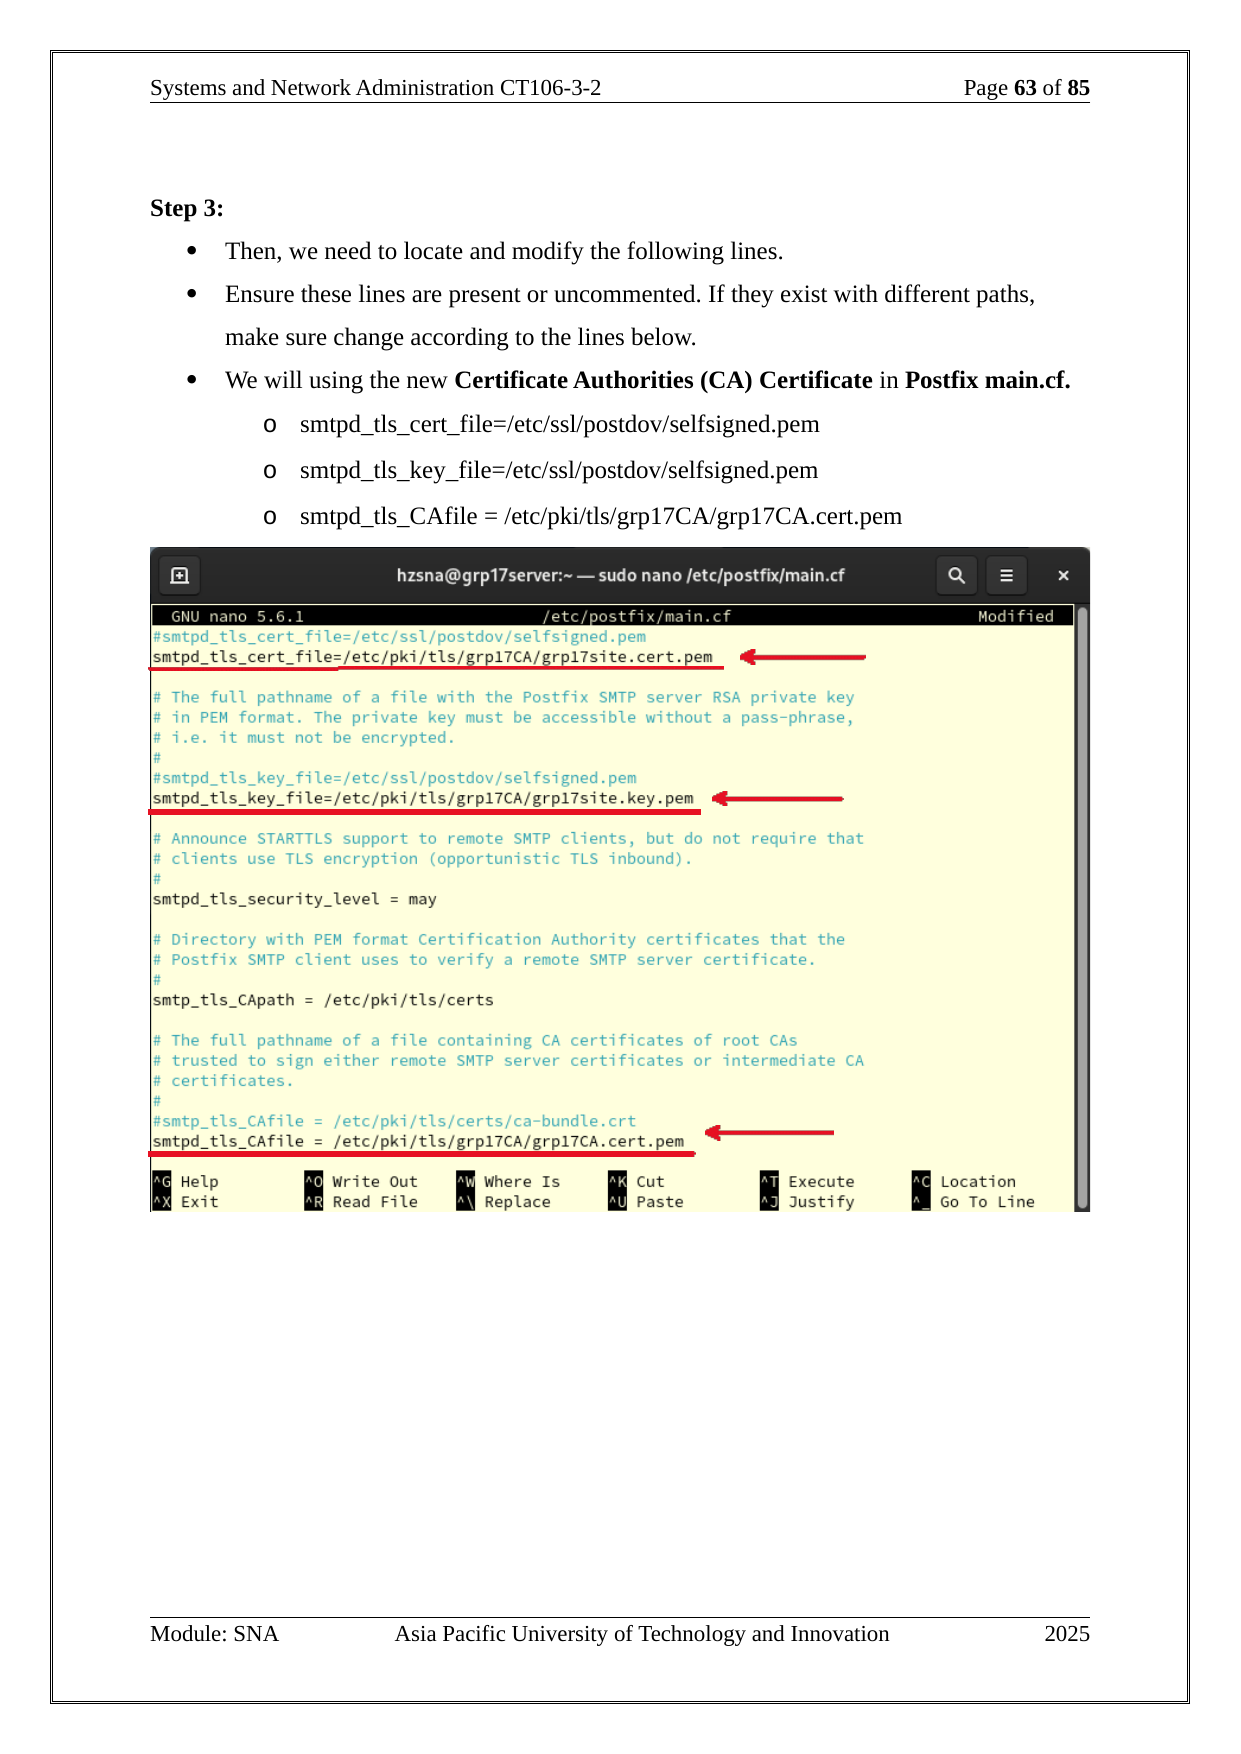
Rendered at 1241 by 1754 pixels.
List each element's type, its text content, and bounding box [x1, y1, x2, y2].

list smtpd_tls_cert_file=/etc/ssl/postdov/selfsigned.pem [262, 409, 1090, 439]
text Step 3: [150, 193, 1090, 222]
list smtpd_tls_CAfile = /etc/pki/tls/grp17CA/grp17CA.cert.pem [262, 501, 1090, 532]
list Ensure these lines are present or uncommented. If they exist with different paths, make sure change according to the lines below. [187, 279, 1090, 351]
list We will using the new Certificate Authorities (CA) Certificate in Postfix main.cf. [187, 366, 1090, 394]
list smtpd_tls_key_file=/etc/ssl/postdov/selfsigned.pem [262, 455, 1090, 486]
list Then, we need to locate and modify the following lines. [187, 236, 1090, 265]
picture [148, 547, 1091, 1212]
